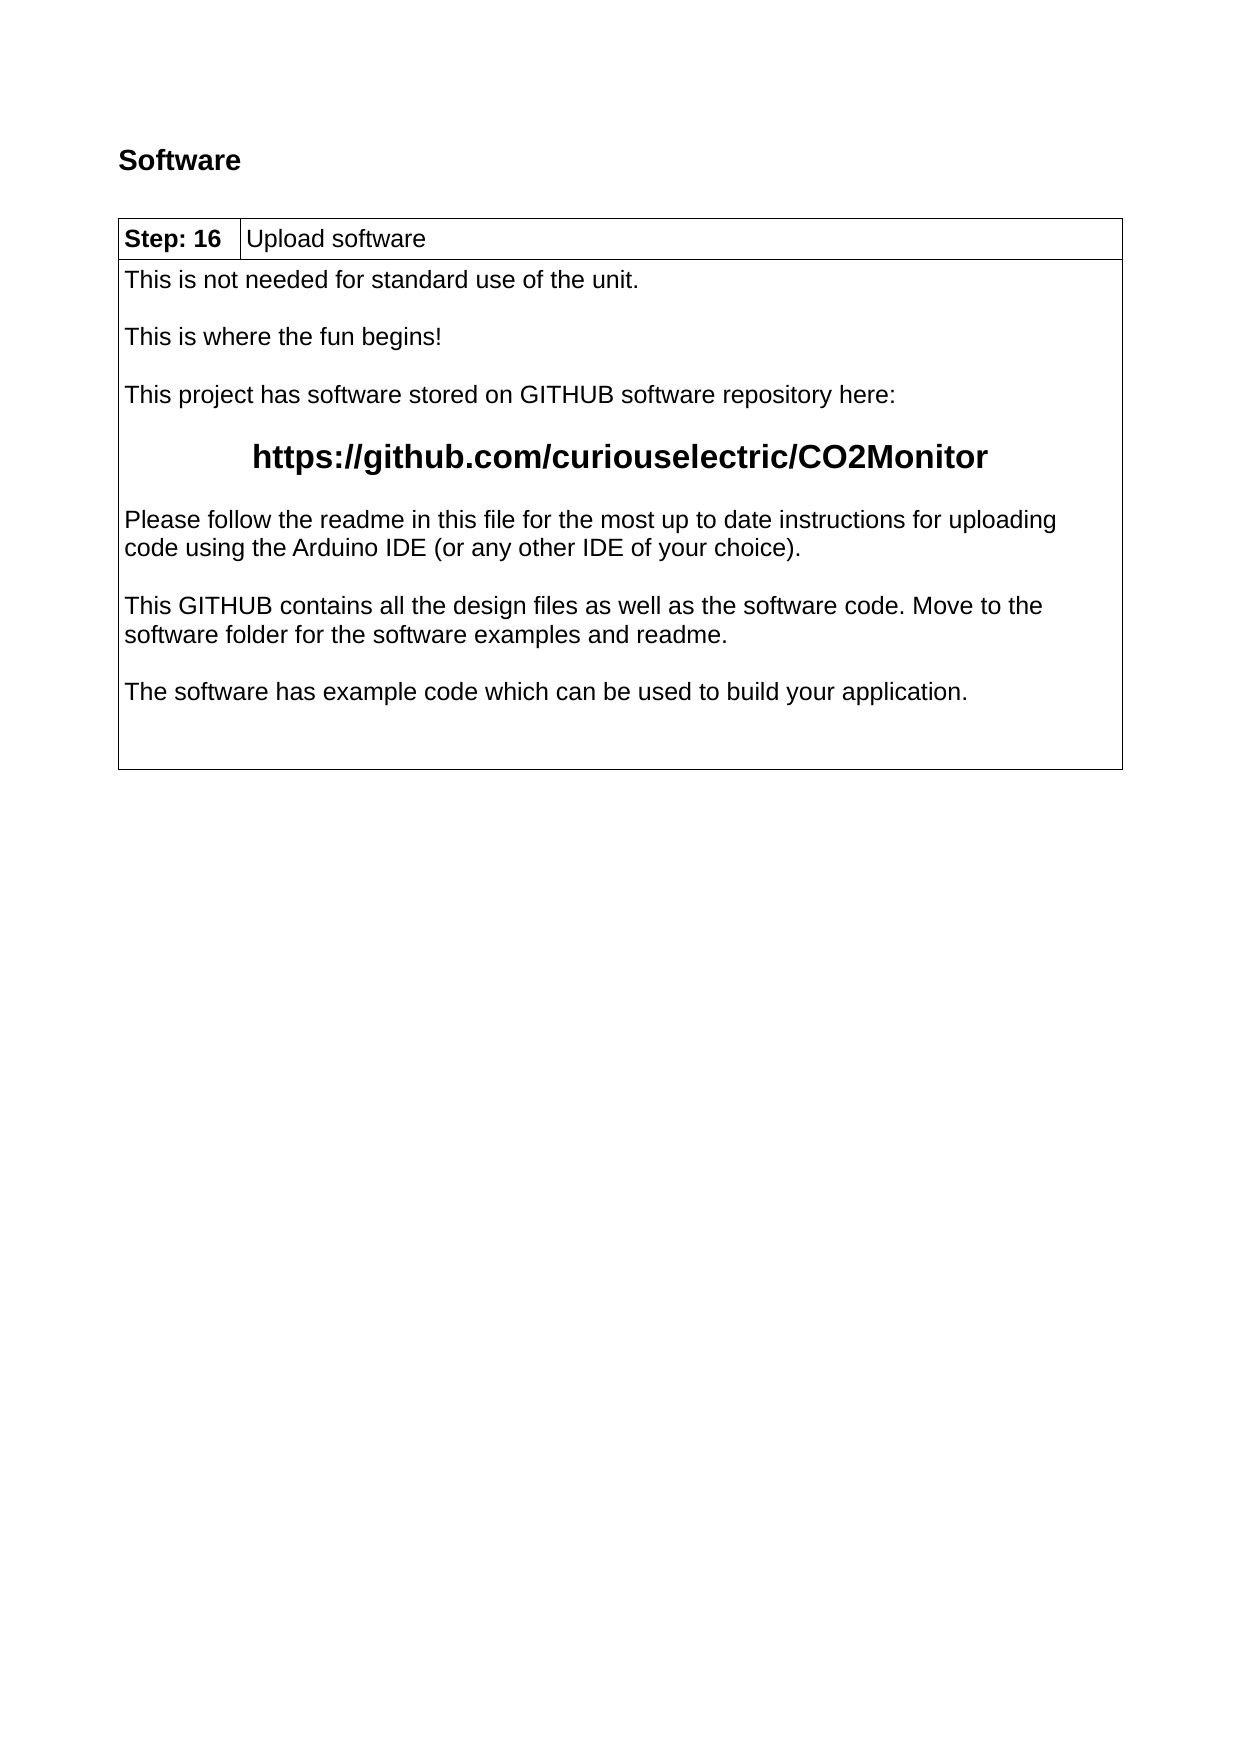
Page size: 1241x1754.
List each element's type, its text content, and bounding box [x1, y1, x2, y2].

subtitle Software [118, 143, 1122, 177]
table_cell This is not needed for standard use of the unit. This is where the fun begins! This project has software stored on GITHUB software repository here: https://github.com/curiouselectric/CO2Monitor Please follow the readme in this file for the most up to date instructions for uploading code using the Arduino IDE (or any other IDE of your choice). This GITHUB contains all the design files as well as the software code. Move to the software folder for the software examples and readme. The software has example code which can be used to build your application. [119, 260, 1122, 769]
table_header Step: 16 [119, 219, 240, 259]
table_header Upload software [241, 219, 1122, 259]
